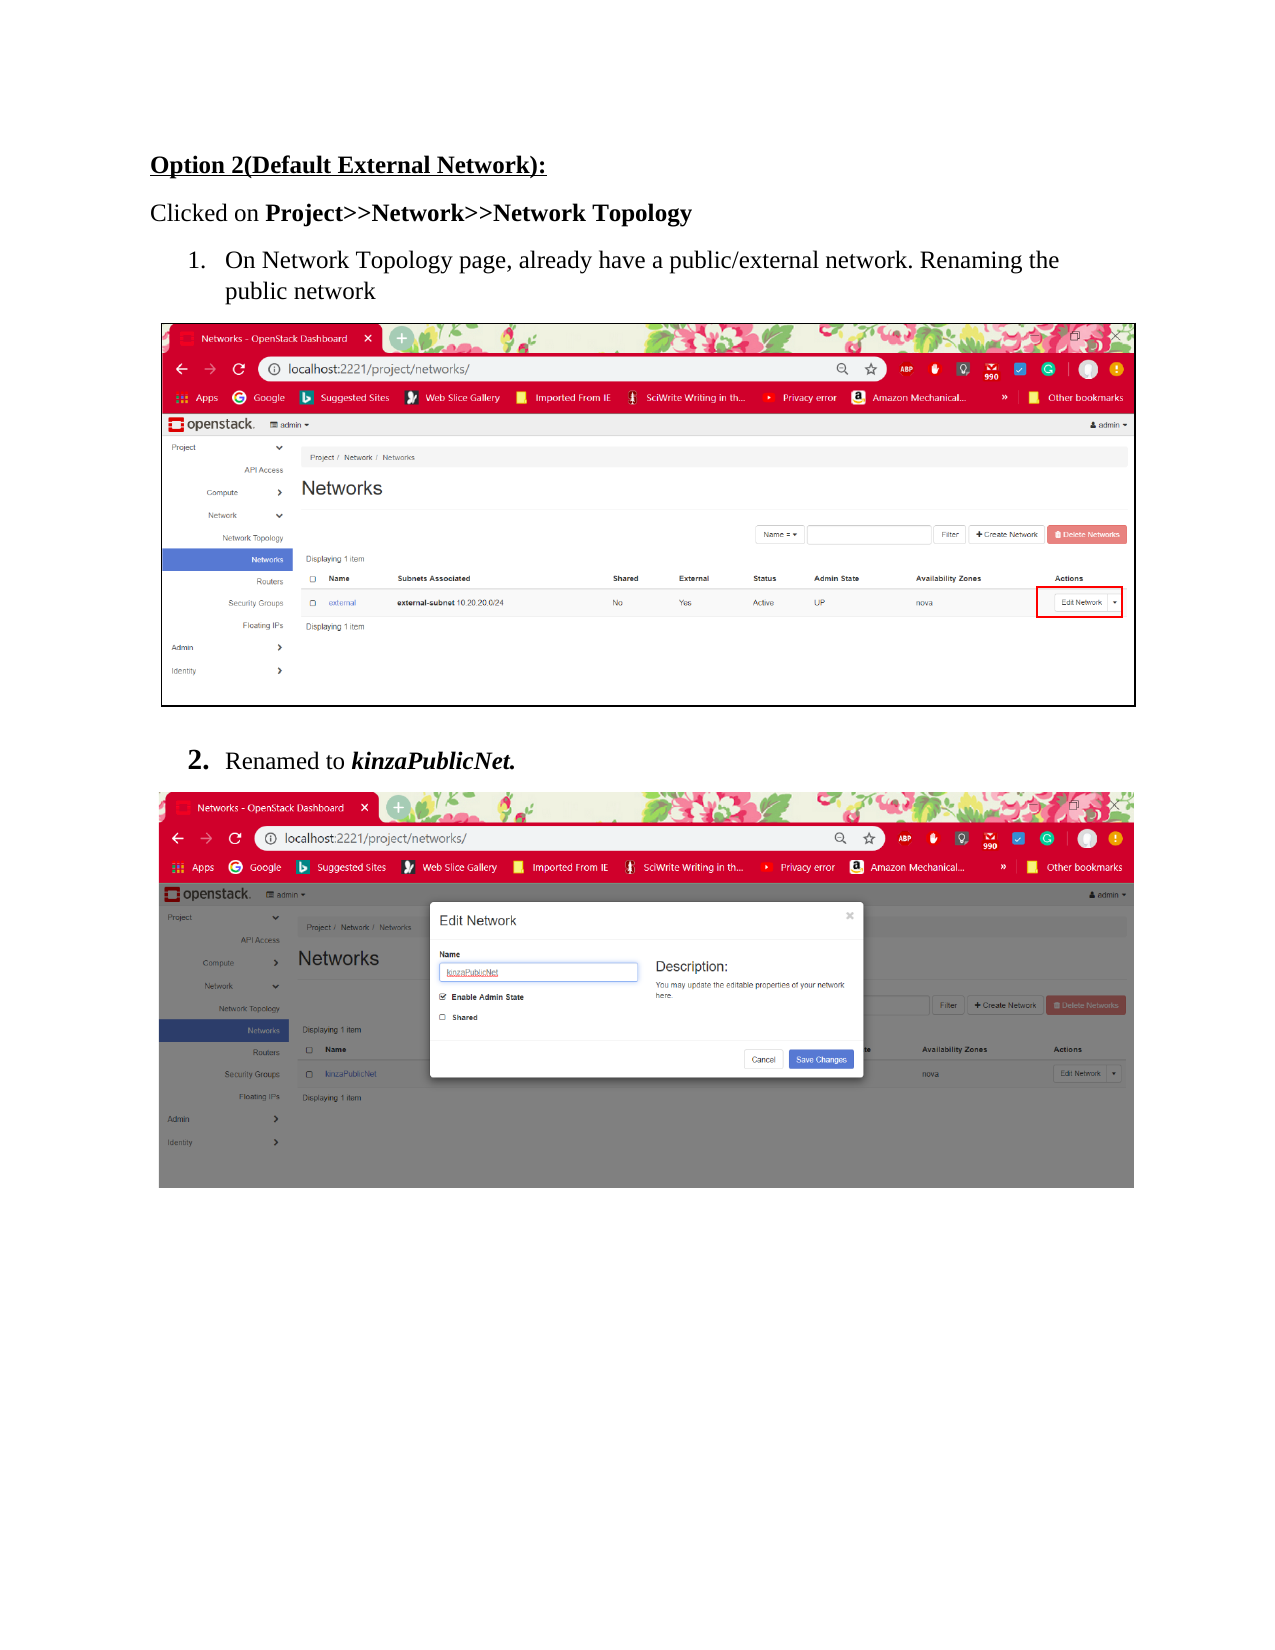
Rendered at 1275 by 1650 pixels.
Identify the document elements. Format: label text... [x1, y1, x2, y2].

picture [162, 324, 1134, 705]
list Renamed to kinzaPublicNet. [187, 742, 1125, 776]
picture [158, 792, 1134, 1188]
list On Network Topology page, already have a public/external network. Renaming the public network [187, 245, 1125, 305]
text Option 2(Default External Network): [150, 150, 1125, 179]
text Clicked on Project>>Network>>Network Topology [150, 198, 1125, 226]
